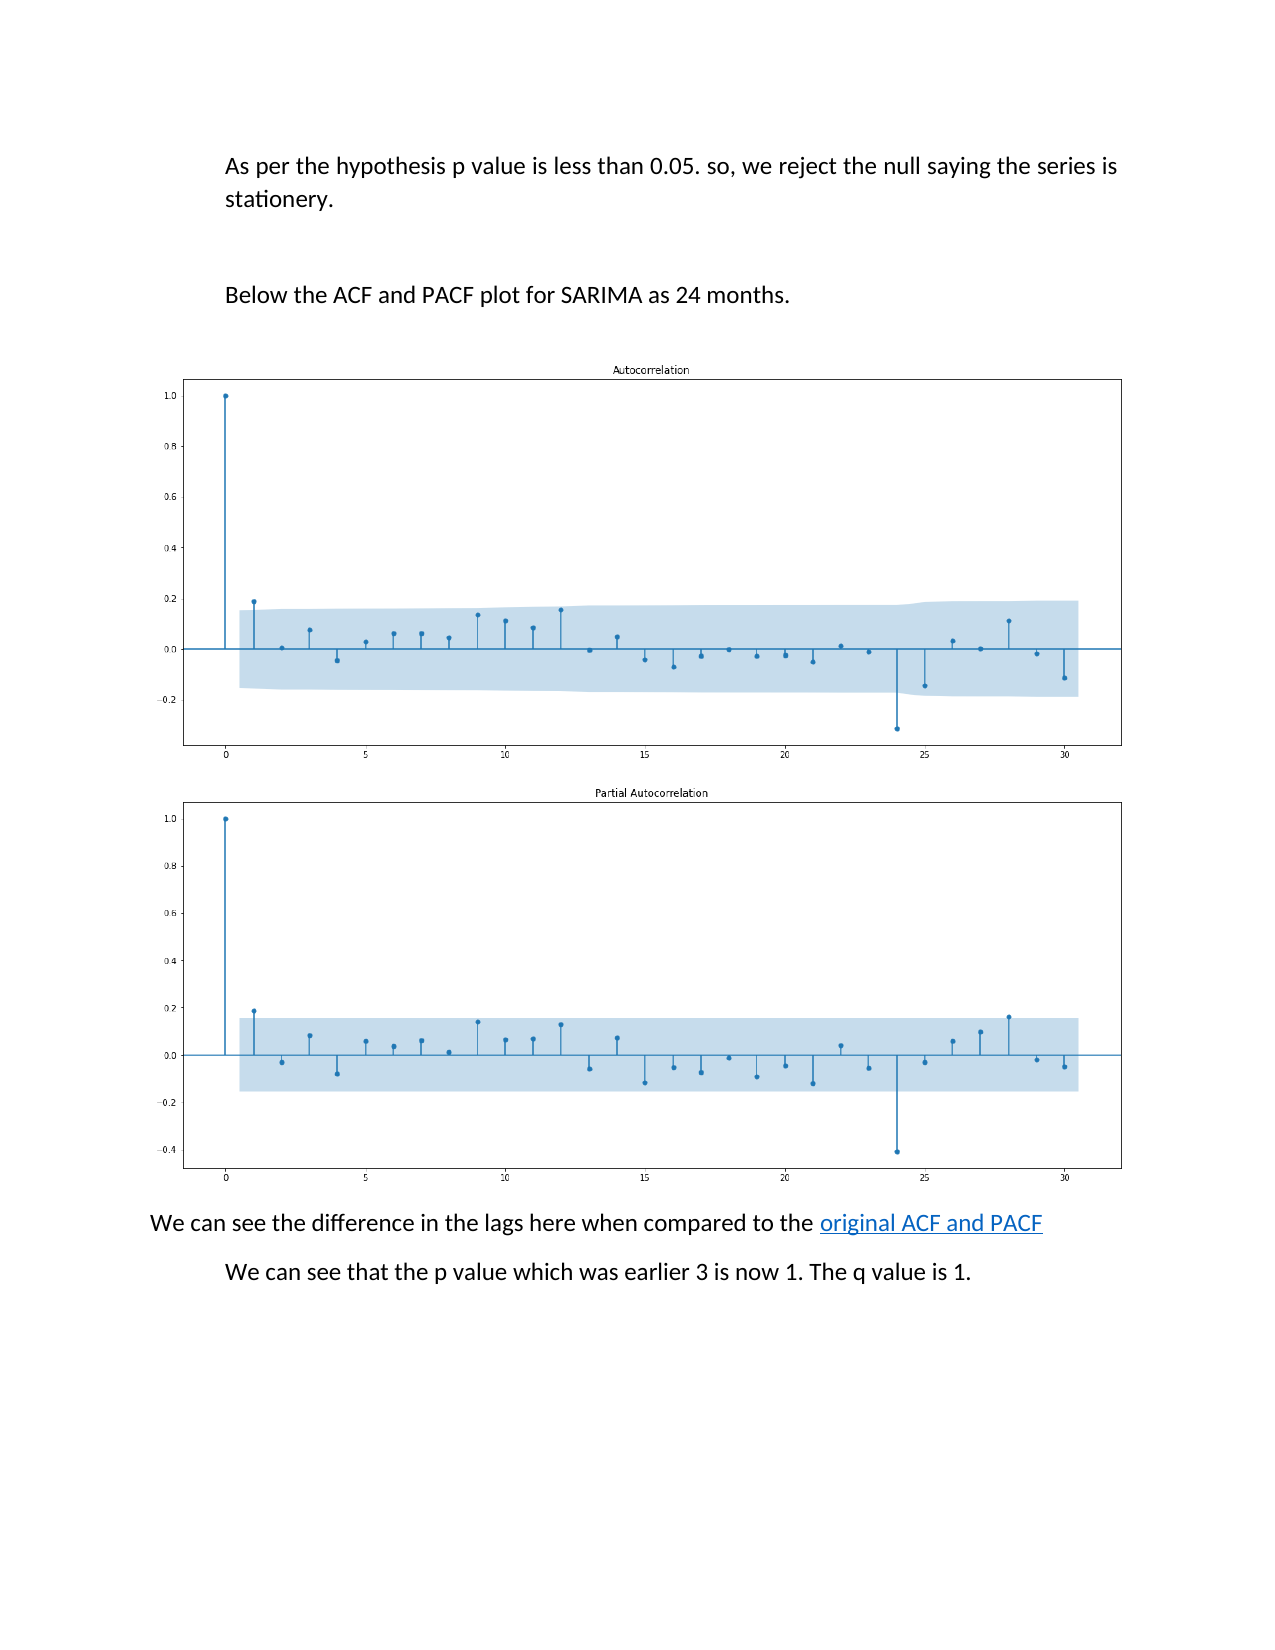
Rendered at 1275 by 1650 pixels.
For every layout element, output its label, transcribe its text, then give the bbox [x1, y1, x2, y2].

text We can see the difference in the lags here when compared to the original ACF and PACF [150, 1207, 1125, 1237]
text Below the ACF and PACF plot for SARIMA as 24 months. [150, 279, 1125, 310]
picture [150, 783, 1125, 1188]
text As per the hypothesis p value is less than 0.05. so, we reject the null saying the series is stationery. [150, 150, 1125, 213]
text We can see that the p value which was earlier 3 is now 1. The q value is 1. [150, 1256, 1125, 1287]
picture [150, 359, 1125, 765]
